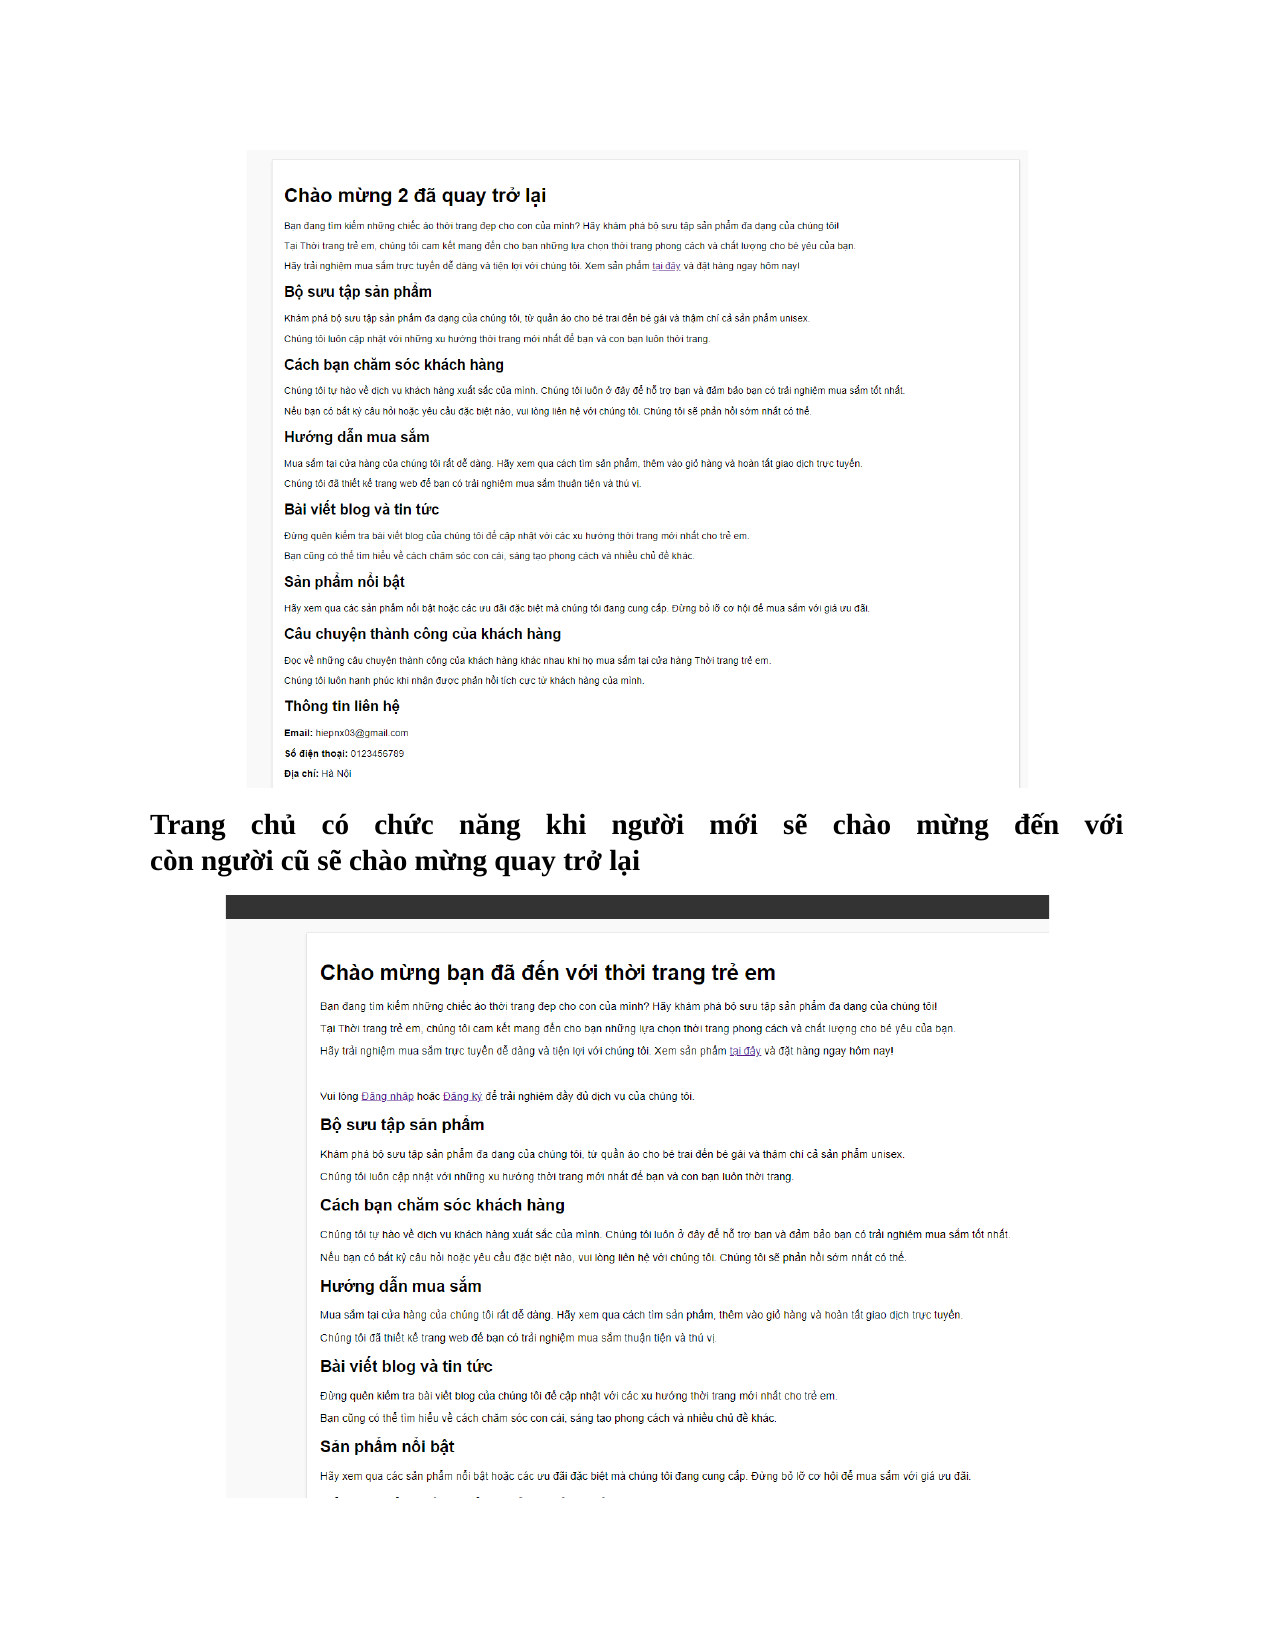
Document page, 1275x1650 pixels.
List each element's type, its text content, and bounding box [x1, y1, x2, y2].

picture [246, 150, 1029, 788]
text Trang chủ có chức năng khi người mới sẽ chào mừng đến với còn người cũ sẽ chào mừng quay trở lại [150, 807, 1125, 876]
picture [225, 895, 1050, 1498]
